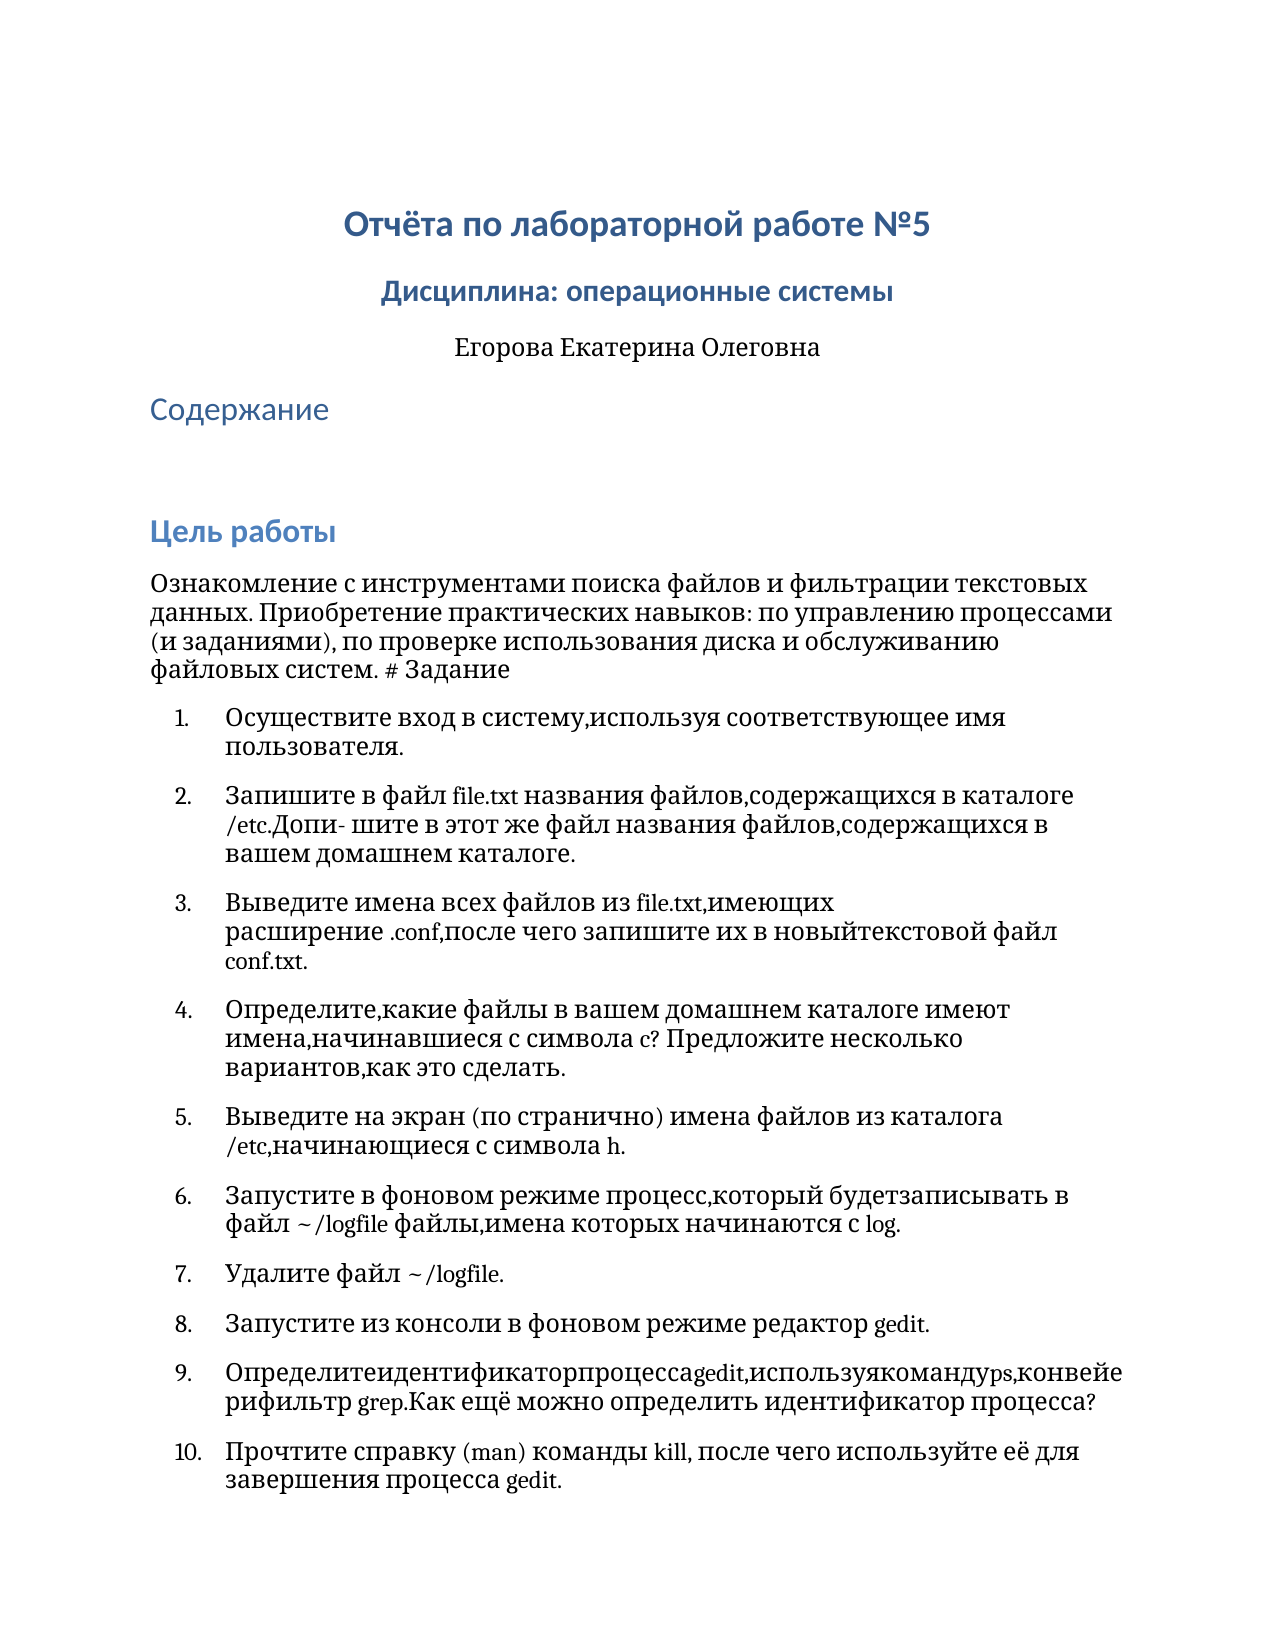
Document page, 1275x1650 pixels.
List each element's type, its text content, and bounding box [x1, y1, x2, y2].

list Определите,какие файлы в вашем домашнем каталоге имеют имена,начинавшиеся с символа c? Предложите несколько вариантов,как это сделать. [175, 996, 1125, 1082]
subtitle Цель работы [150, 510, 1125, 551]
list Запишите в файл file.txt названия файлов,содержащихся в каталоге /etc.Допи- шите в этот же файл названия файлов,содержащихся в вашем домашнем каталоге. [175, 782, 1125, 868]
list Запустите в фоновом режиме процесс,который будетзаписывать в файл ~/logfile файлы,имена которых начинаются с log. [175, 1182, 1125, 1239]
text Ознакомление с инструментами поиска файлов и фильтрации текстовых данных. Приобретение практических навыков: по управлению процессами (и заданиями), по проверке использования диска и обслуживанию файловых систем. # Задание [150, 570, 1125, 685]
text Егорова Екатерина Олеговна [150, 334, 1125, 363]
subtitle Дисциплина: операционные системы [150, 271, 1125, 309]
list Запустите из консоли в фоновом режиме редактор gedit. [175, 1309, 1125, 1338]
list Удалите файл ~/logfile. [175, 1260, 1125, 1289]
title Отчёта по лабораторной работе №5 [150, 200, 1125, 246]
list Осуществите вход в систему,используя соответствующее имя пользователя. [175, 704, 1125, 761]
list Определитеидентификаторпроцессаgedit,используякомандуps,конвейерифильтр grep.Как ещё можно определить идентификатор процесса? [175, 1359, 1125, 1417]
list Выведите на экран (по странично) имена файлов из каталога /etc,начинающиеся с символа h. [175, 1103, 1125, 1161]
list Выведите имена всех файлов из file.txt,имеющих расширение .conf,после чего запишите их в новыйтекстовой файл conf.txt. [175, 889, 1125, 975]
list Прочтите справку (man) команды kill, после чего используйте её для завершения процесса gedit. [175, 1437, 1125, 1495]
